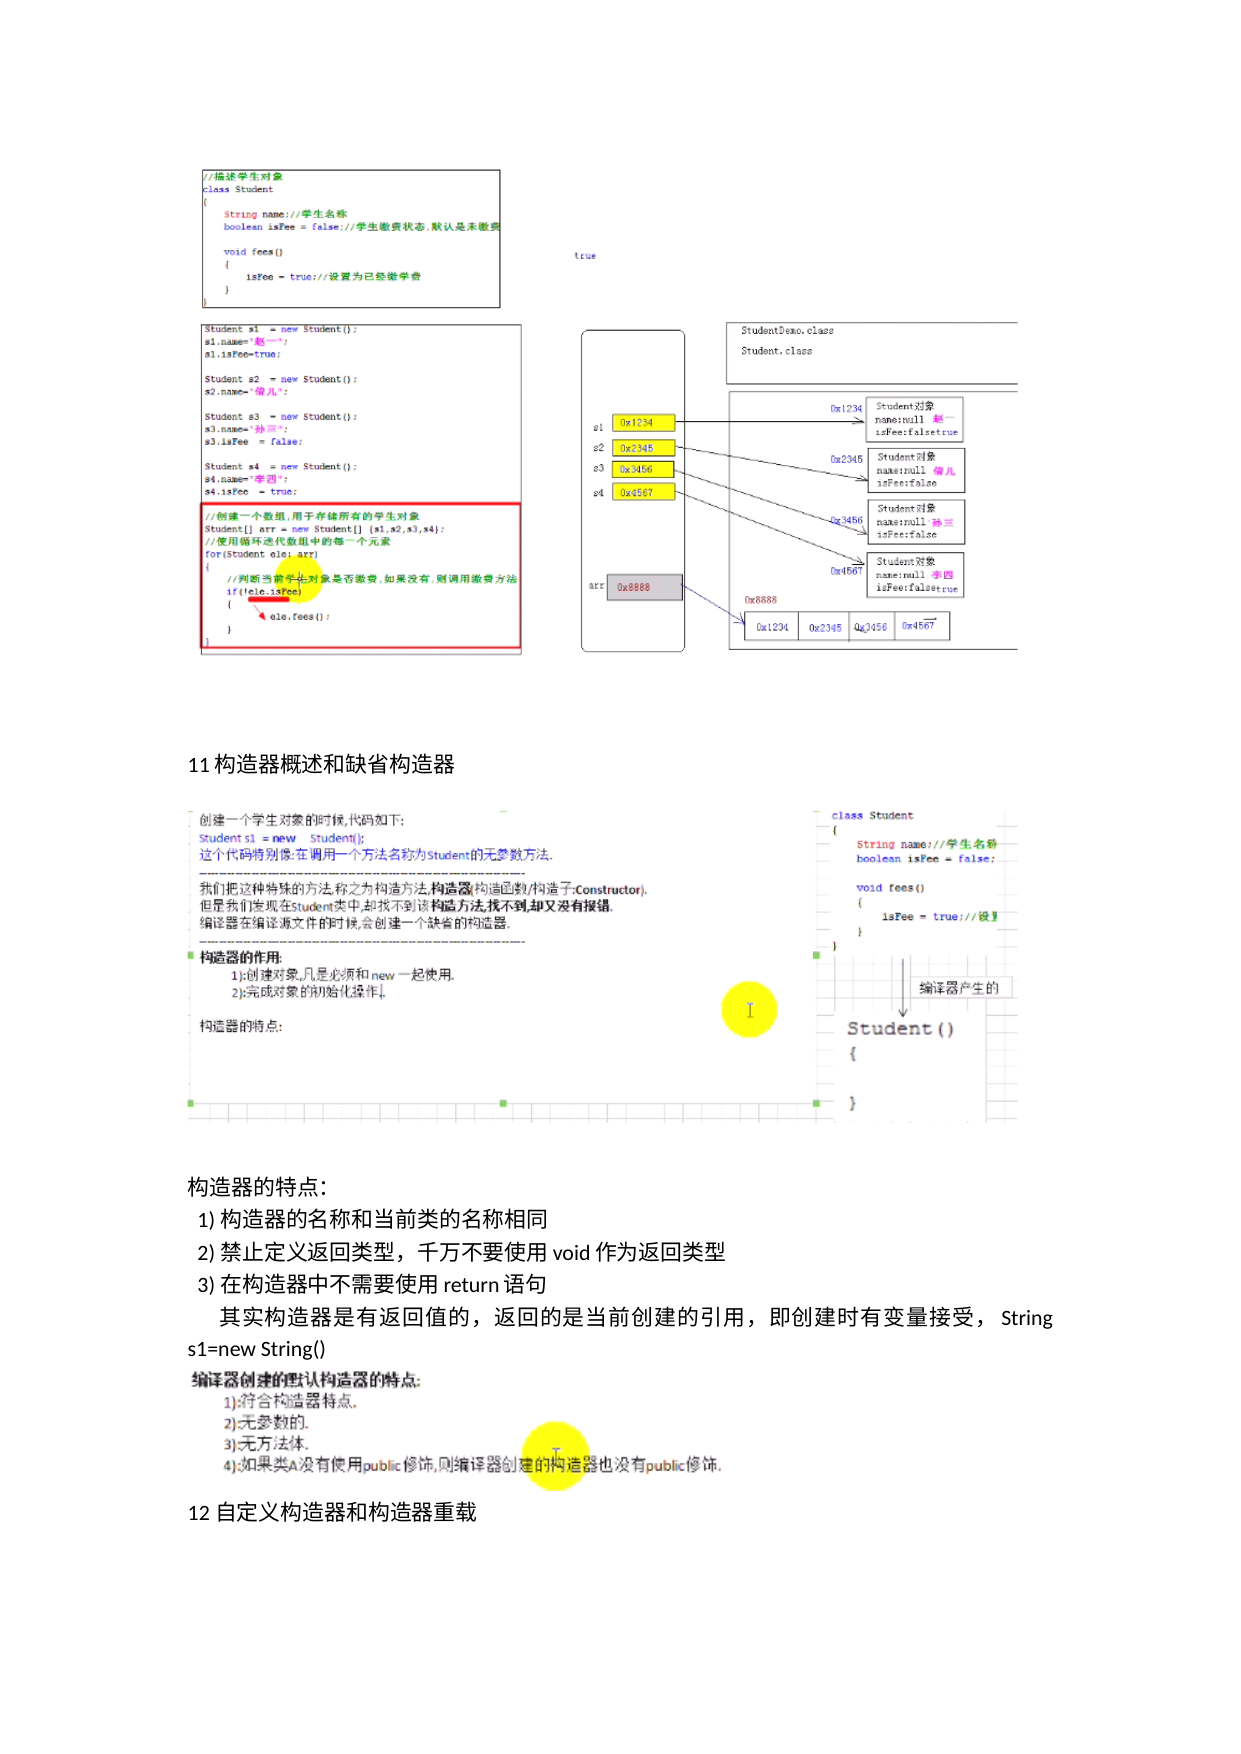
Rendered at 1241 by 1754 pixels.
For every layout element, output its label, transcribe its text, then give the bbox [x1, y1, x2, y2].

text 11构造器概述和缺省构造器 [187, 747, 1053, 779]
text 3) 在构造器中不需要使用return语句 [187, 1267, 1053, 1299]
text 构造器的特点： [187, 1169, 1053, 1202]
text 12 自定义构造器和构造器重载 [187, 1494, 1053, 1527]
text 1) 构造器的名称和当前类的名称相同 [187, 1202, 1053, 1234]
picture [187, 811, 1018, 1123]
picture [187, 161, 1018, 679]
picture [187, 1364, 769, 1491]
text 2) 禁止定义返回类型，千万不要使用void作为返回类型 [187, 1234, 1053, 1267]
text 其实构造器是有返回值的，返回的是当前创建的引用，即创建时有变量接受，String s1=new String() [187, 1299, 1053, 1364]
